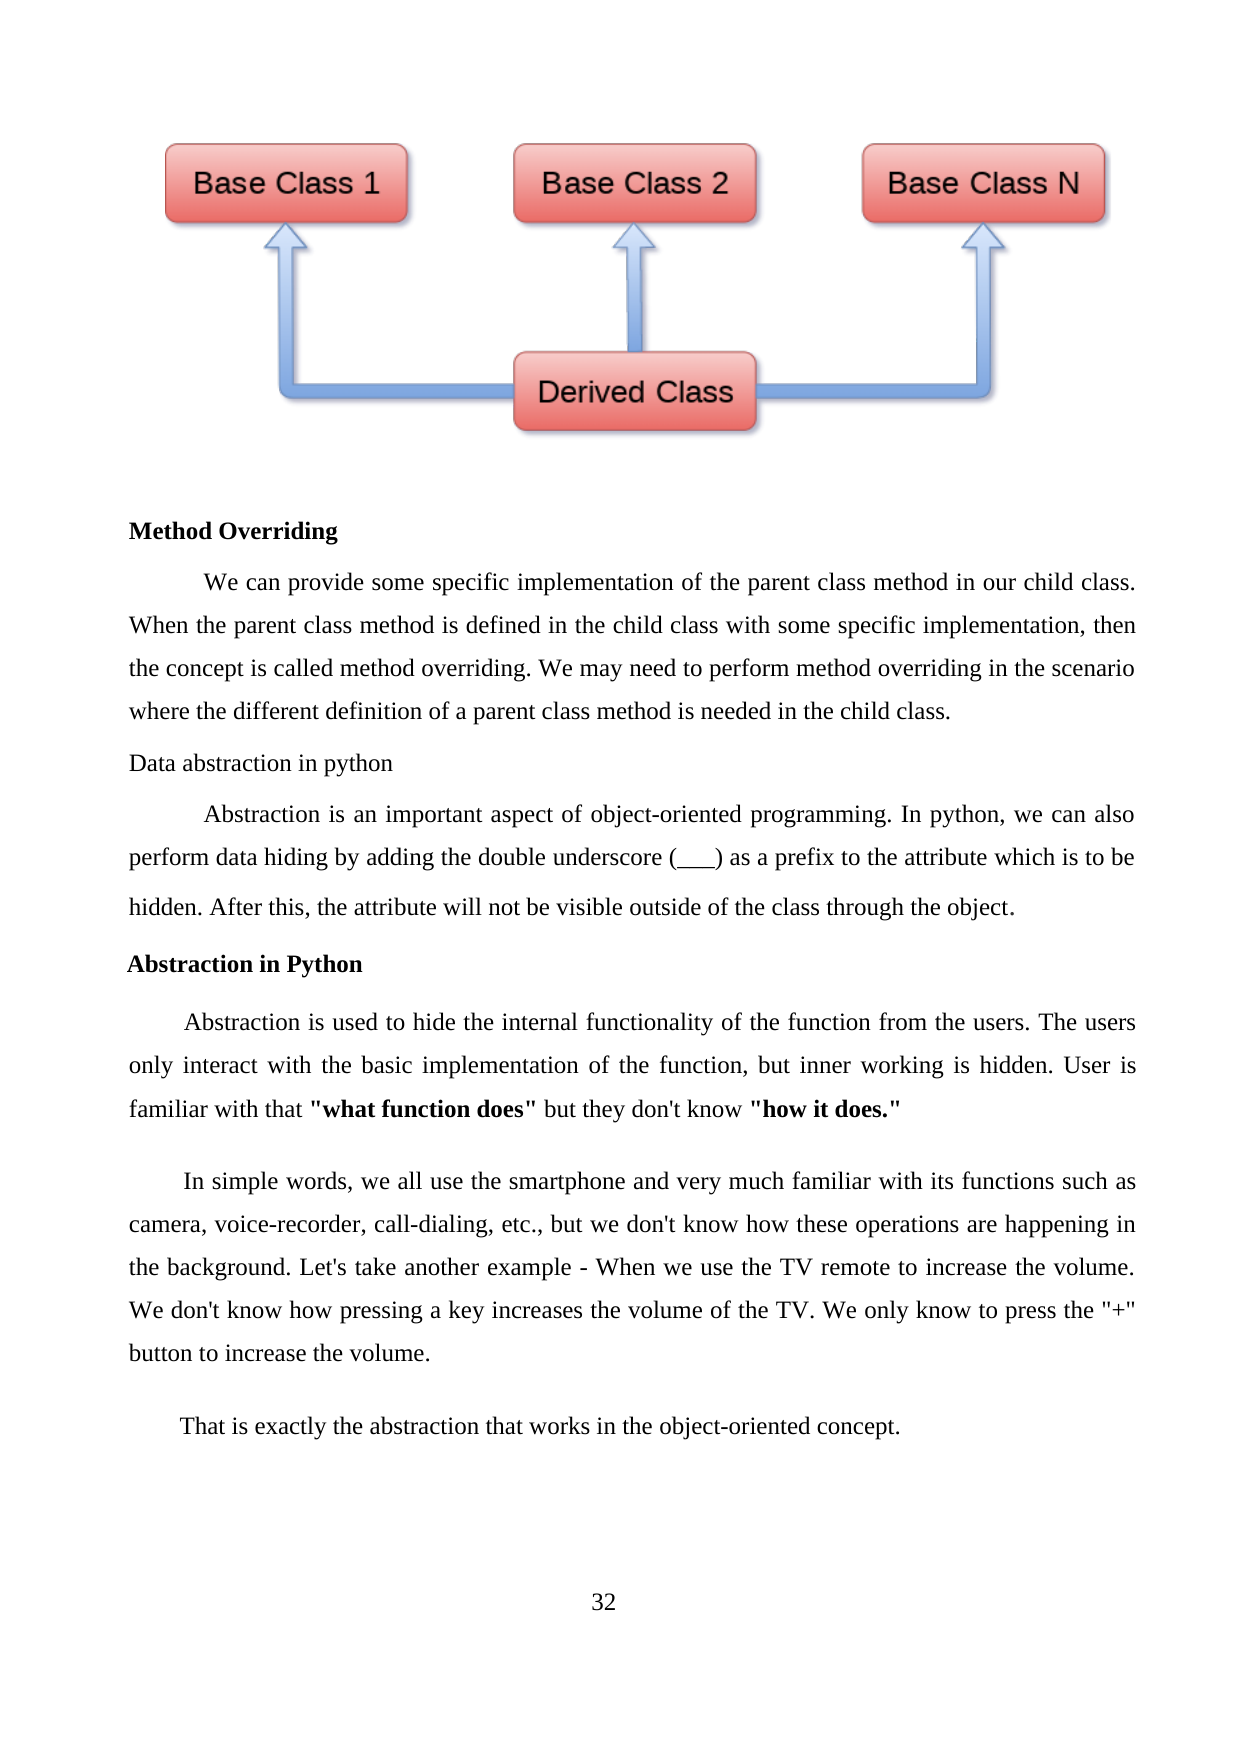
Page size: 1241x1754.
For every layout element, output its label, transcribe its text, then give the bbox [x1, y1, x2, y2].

subtitle Method Overriding [129, 516, 1137, 544]
subtitle Data abstraction in python [129, 748, 1196, 776]
text In simple words, we all use the smartphone and very much familiar with its functions such as camera, voice-recorder, call-dialing, etc., but we don't know how these operations are happening in the background. Let's take another example - When we use the TV remote to increase the volume. We don't know how pressing a key increases the volume of the TV. We only know to press the "+" button to increase the volume. [129, 1166, 1137, 1367]
text That is exactly the abstraction that works in the object-oriented concept. [129, 1411, 1137, 1439]
text Abstraction is used to hide the internal functionality of the function from the users. The users only interact with the basic implementation of the function, but inner working is hidden. User is familiar with that "what function does" but they don't know "how it does." [129, 1007, 1137, 1122]
subtitle We can provide some specific implementation of the parent class method in our child class. When the parent class method is defined in the child class with some specific implementation, then the concept is called method overriding. We may need to perform method overriding in the scenario where the different definition of a parent class method is needed in the child class. [129, 567, 1137, 725]
subtitle Abstraction is an important aspect of object-oriented programming. In python, we can also perform data hiding by adding the double underscore (___) as a prefix to the attribute which is to be hidden. After this, the attribute will not be visible outside of the class through the object. [129, 799, 1137, 921]
subtitle Abstraction in Python [127, 946, 1196, 978]
